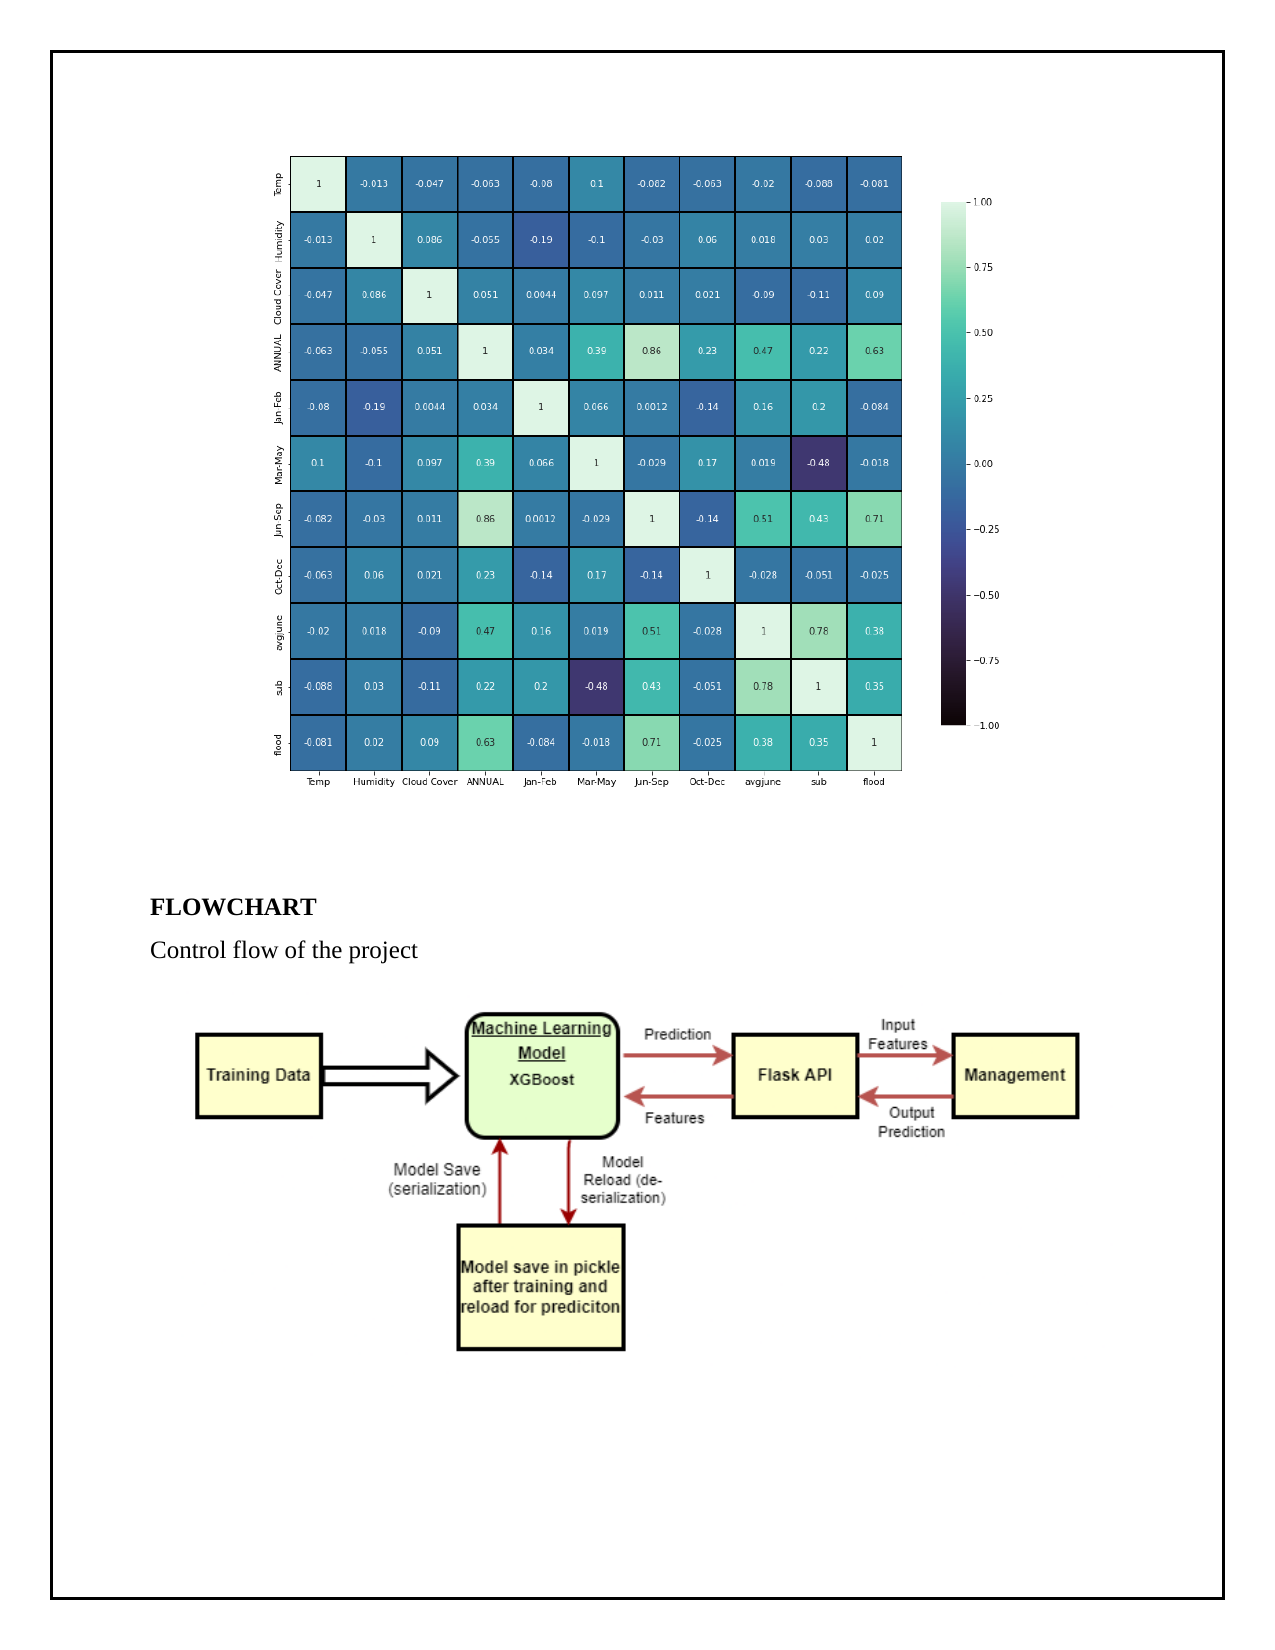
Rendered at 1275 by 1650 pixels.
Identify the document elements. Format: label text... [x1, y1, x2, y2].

picture [268, 150, 1007, 793]
text Control flow of the project [150, 935, 1125, 964]
text FLOWCHART [150, 892, 1125, 921]
picture [161, 978, 1114, 1387]
